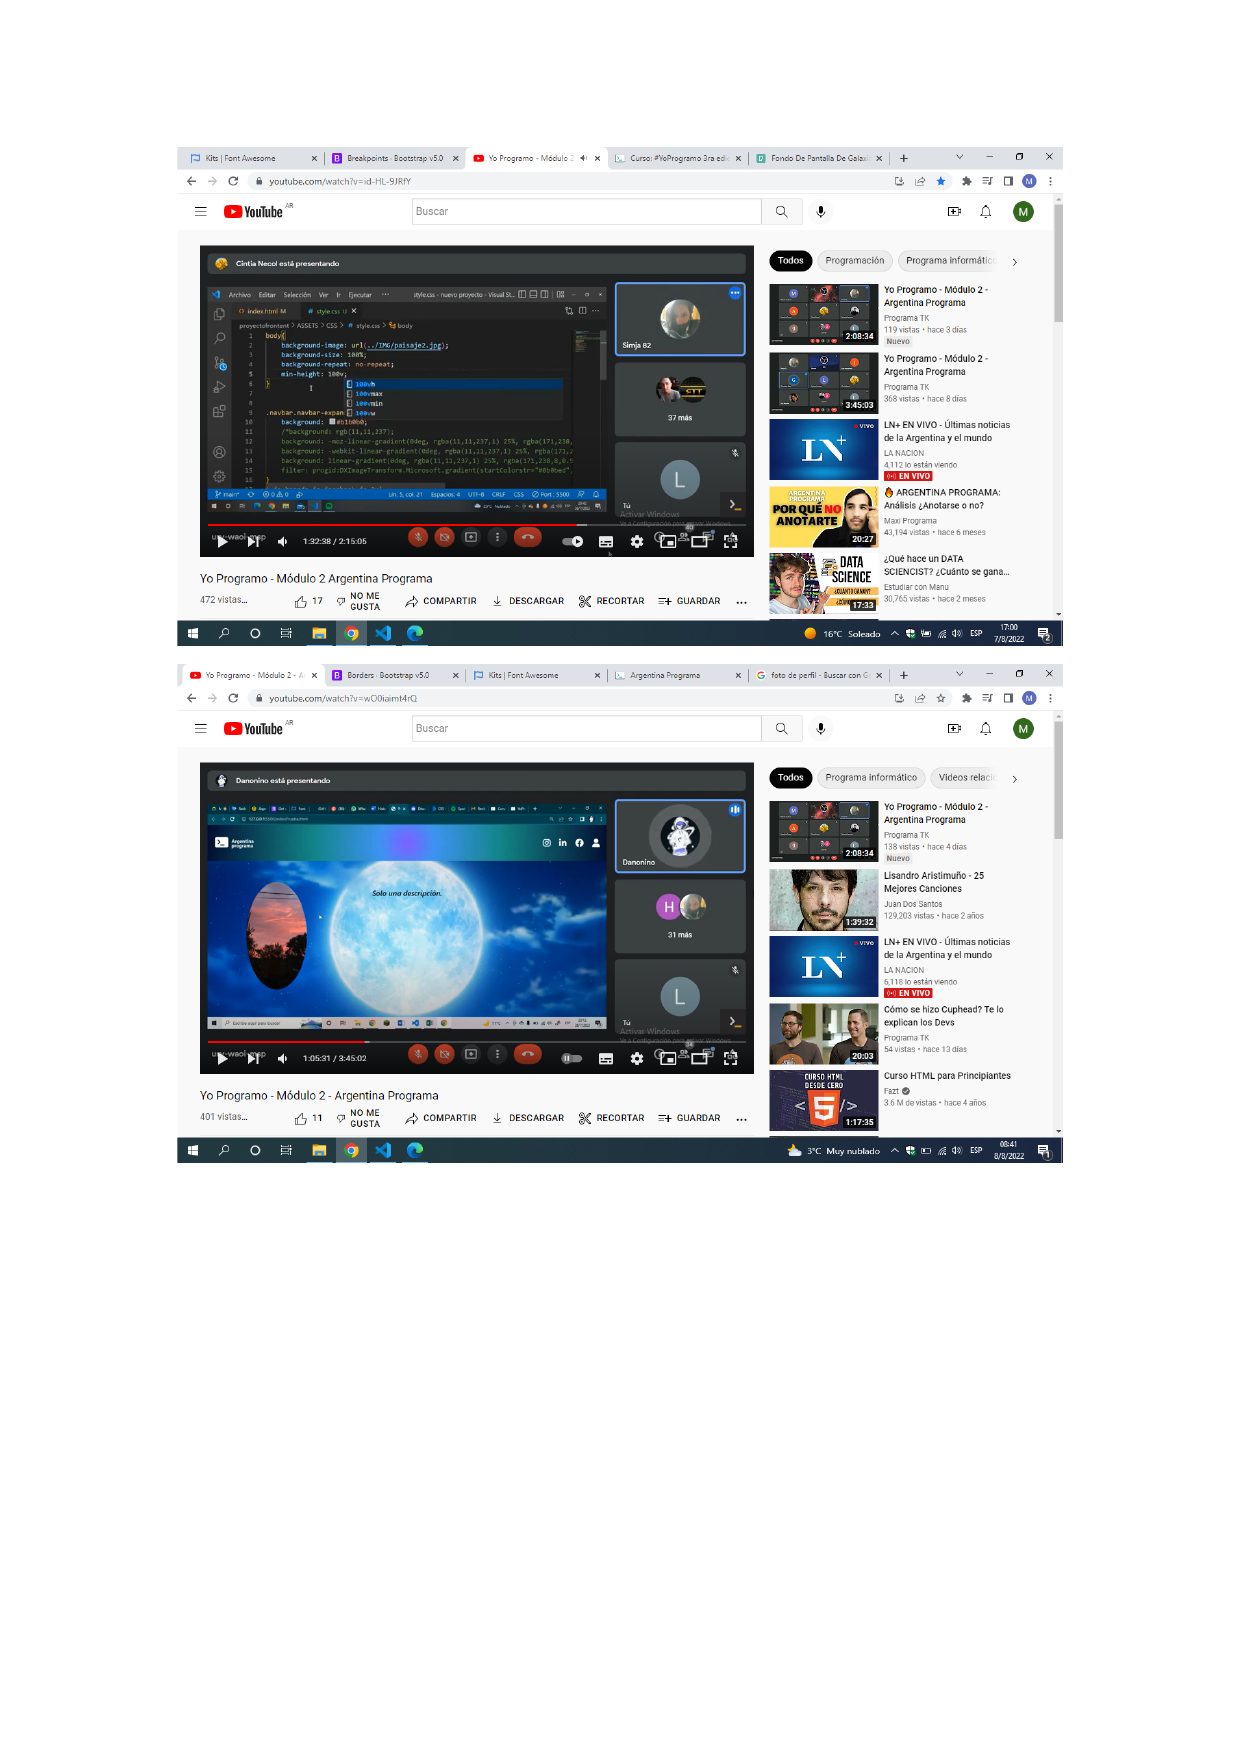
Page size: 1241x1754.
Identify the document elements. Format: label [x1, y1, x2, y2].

picture [177, 664, 1063, 1163]
picture [177, 147, 1063, 646]
